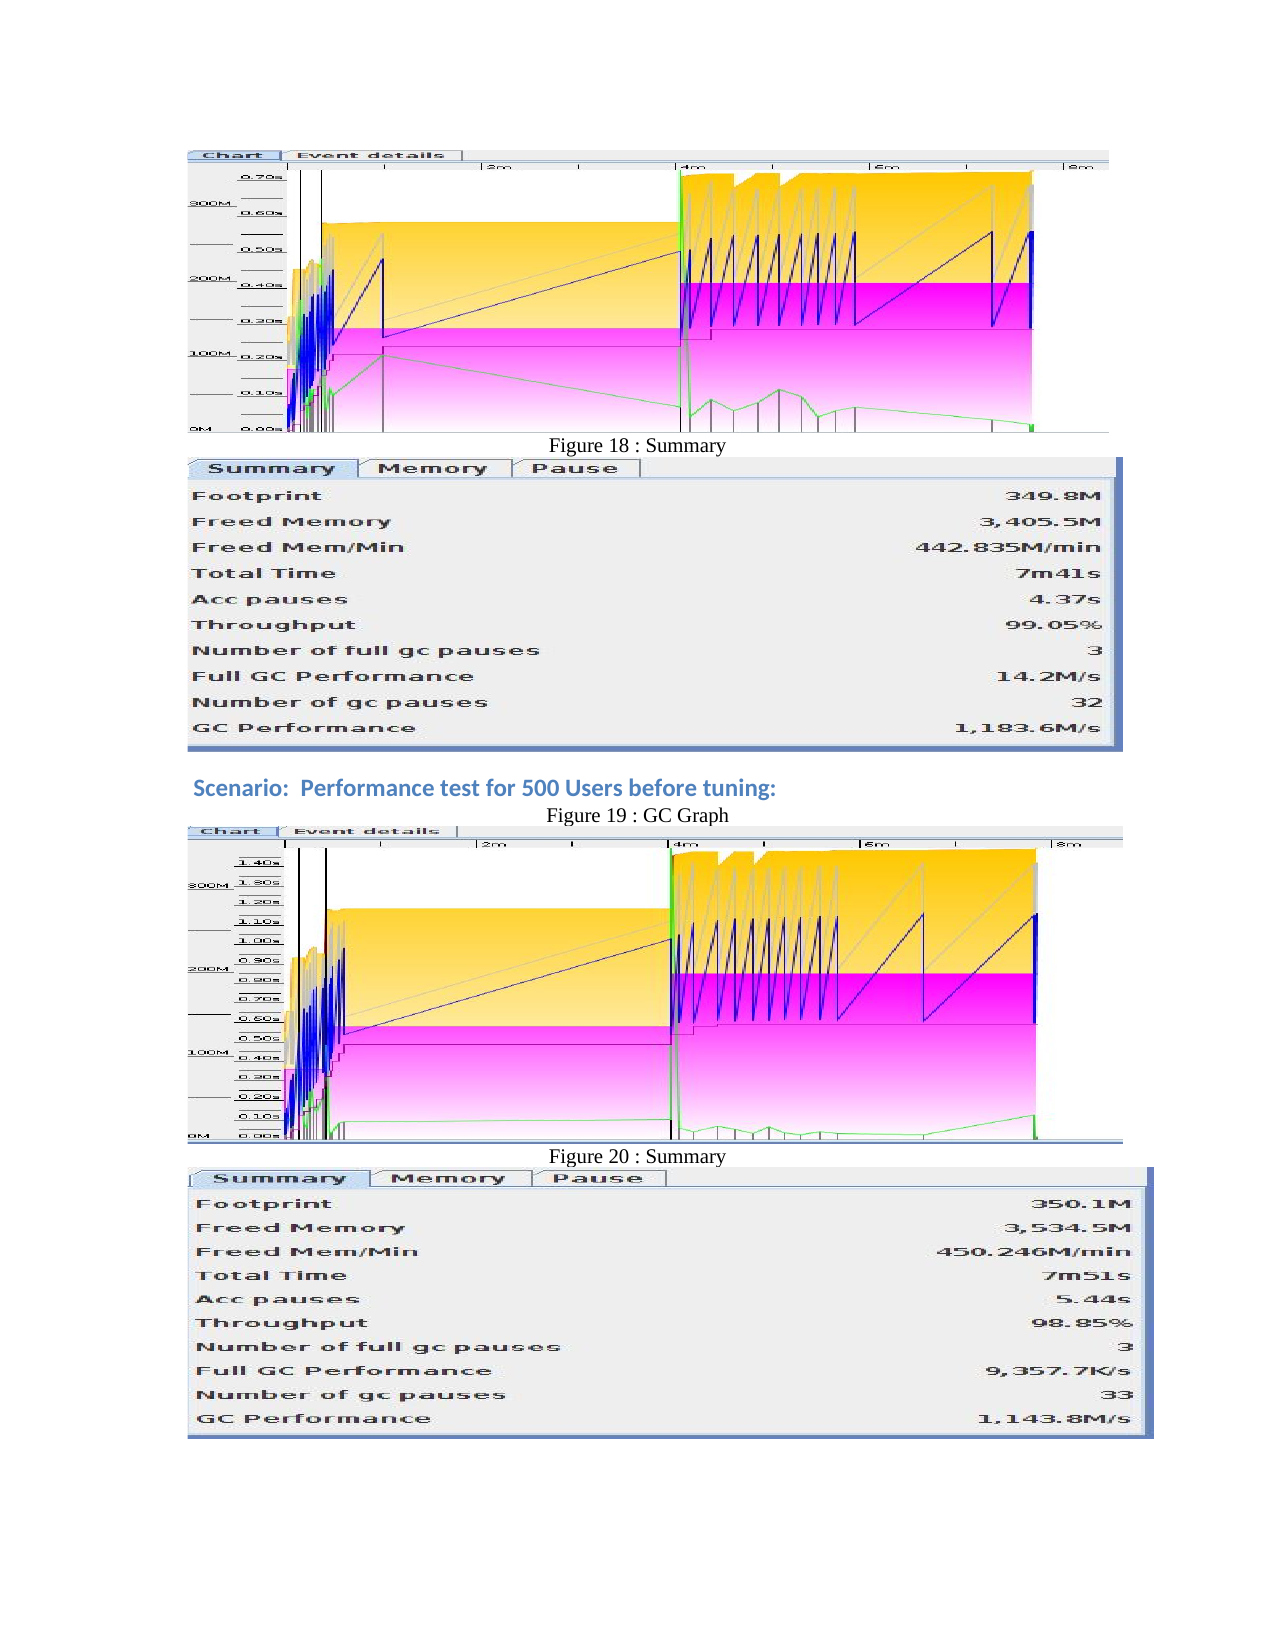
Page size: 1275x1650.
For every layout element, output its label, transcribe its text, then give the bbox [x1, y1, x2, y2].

picture [187, 1167, 1154, 1439]
picture [187, 150, 1109, 433]
picture [187, 826, 1123, 1144]
picture [187, 457, 1123, 752]
subtitle Scenario: Performance test for 500 Users before tuning: [187, 772, 1087, 803]
